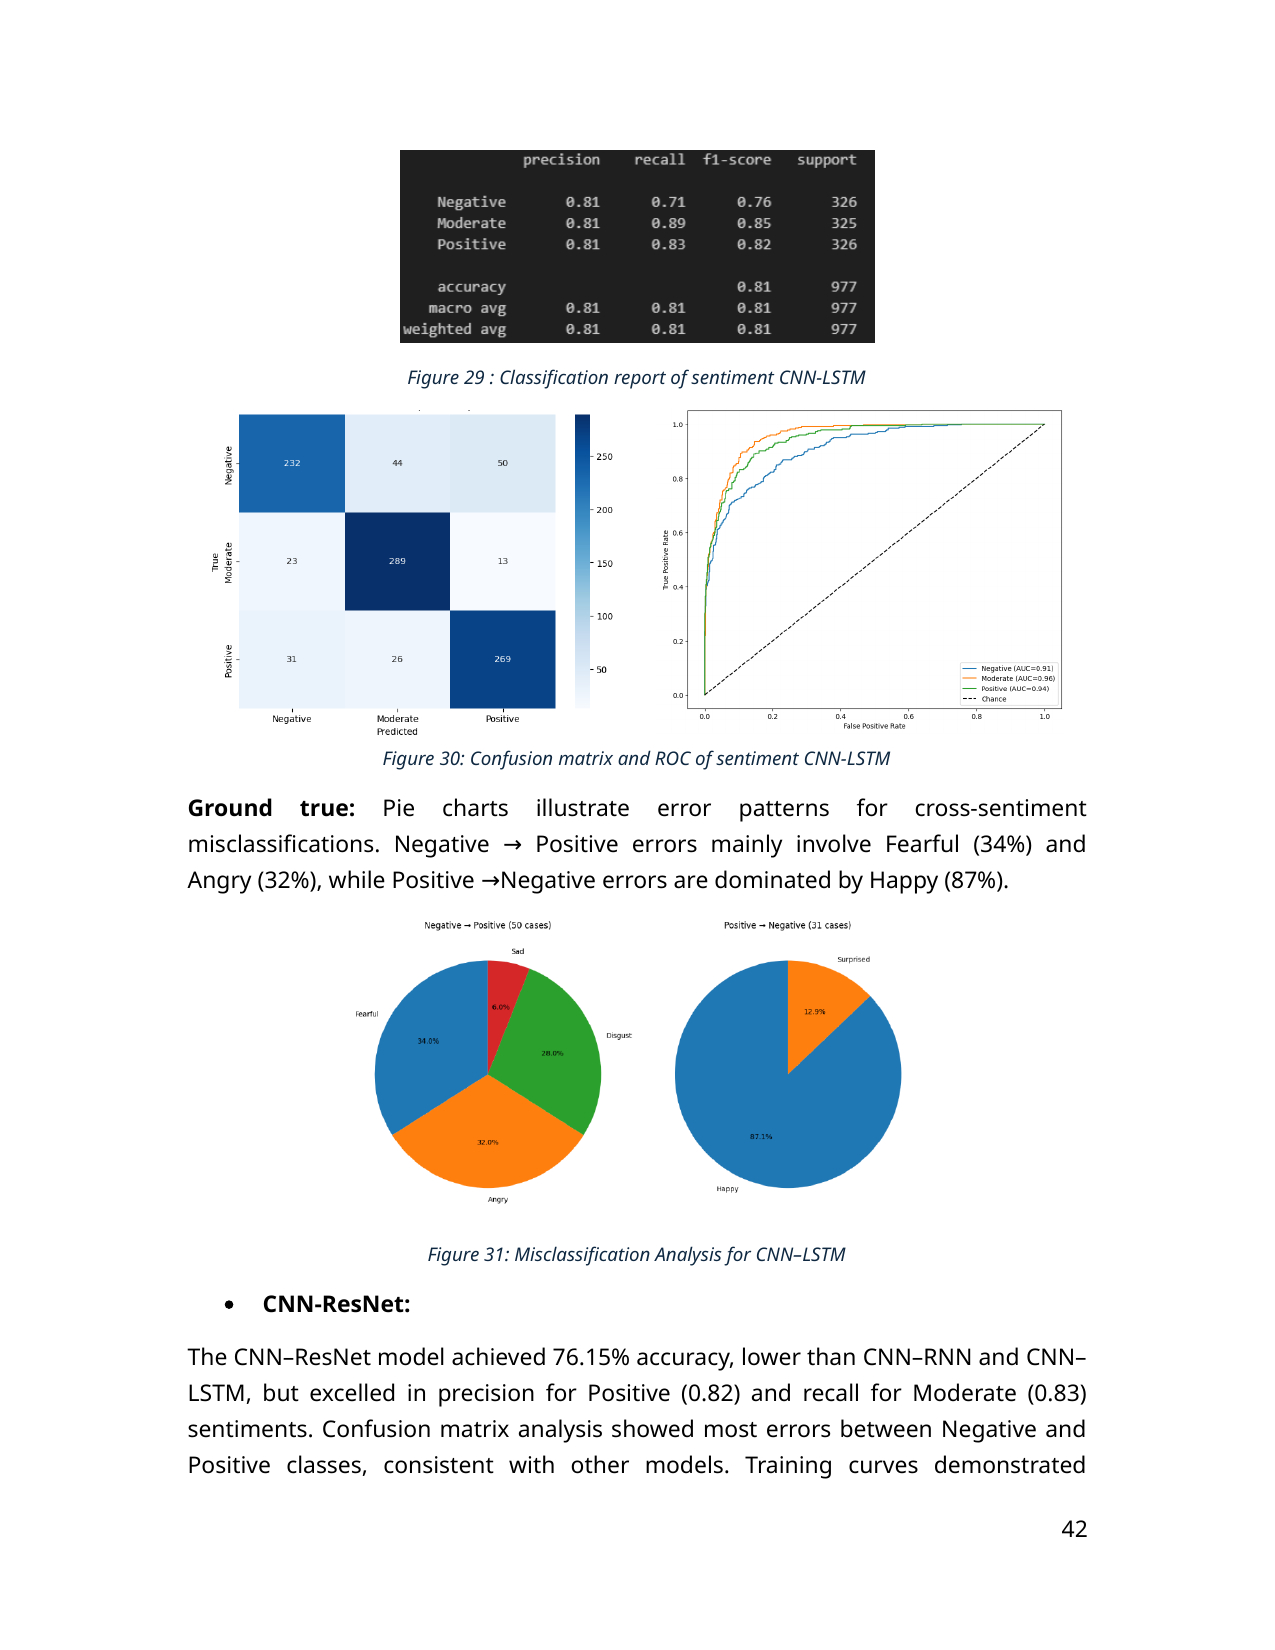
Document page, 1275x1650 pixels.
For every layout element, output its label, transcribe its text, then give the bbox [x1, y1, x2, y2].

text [187, 1341, 1087, 1480]
picture [206, 410, 619, 742]
picture [341, 916, 934, 1221]
text Ground true: Pie charts illustrate error patterns for cross-sentiment misclassifications. Negative → Positive errors mainly involve Fearful (34%) and Angry (32%), while Positive →Negative errors are dominated by Happy (87%). [187, 792, 1087, 895]
list CNN-ResNet: [225, 1288, 1087, 1319]
table_header [188, 411, 637, 746]
picture [400, 150, 875, 343]
table_header [637, 411, 1086, 746]
picture [658, 410, 1066, 734]
